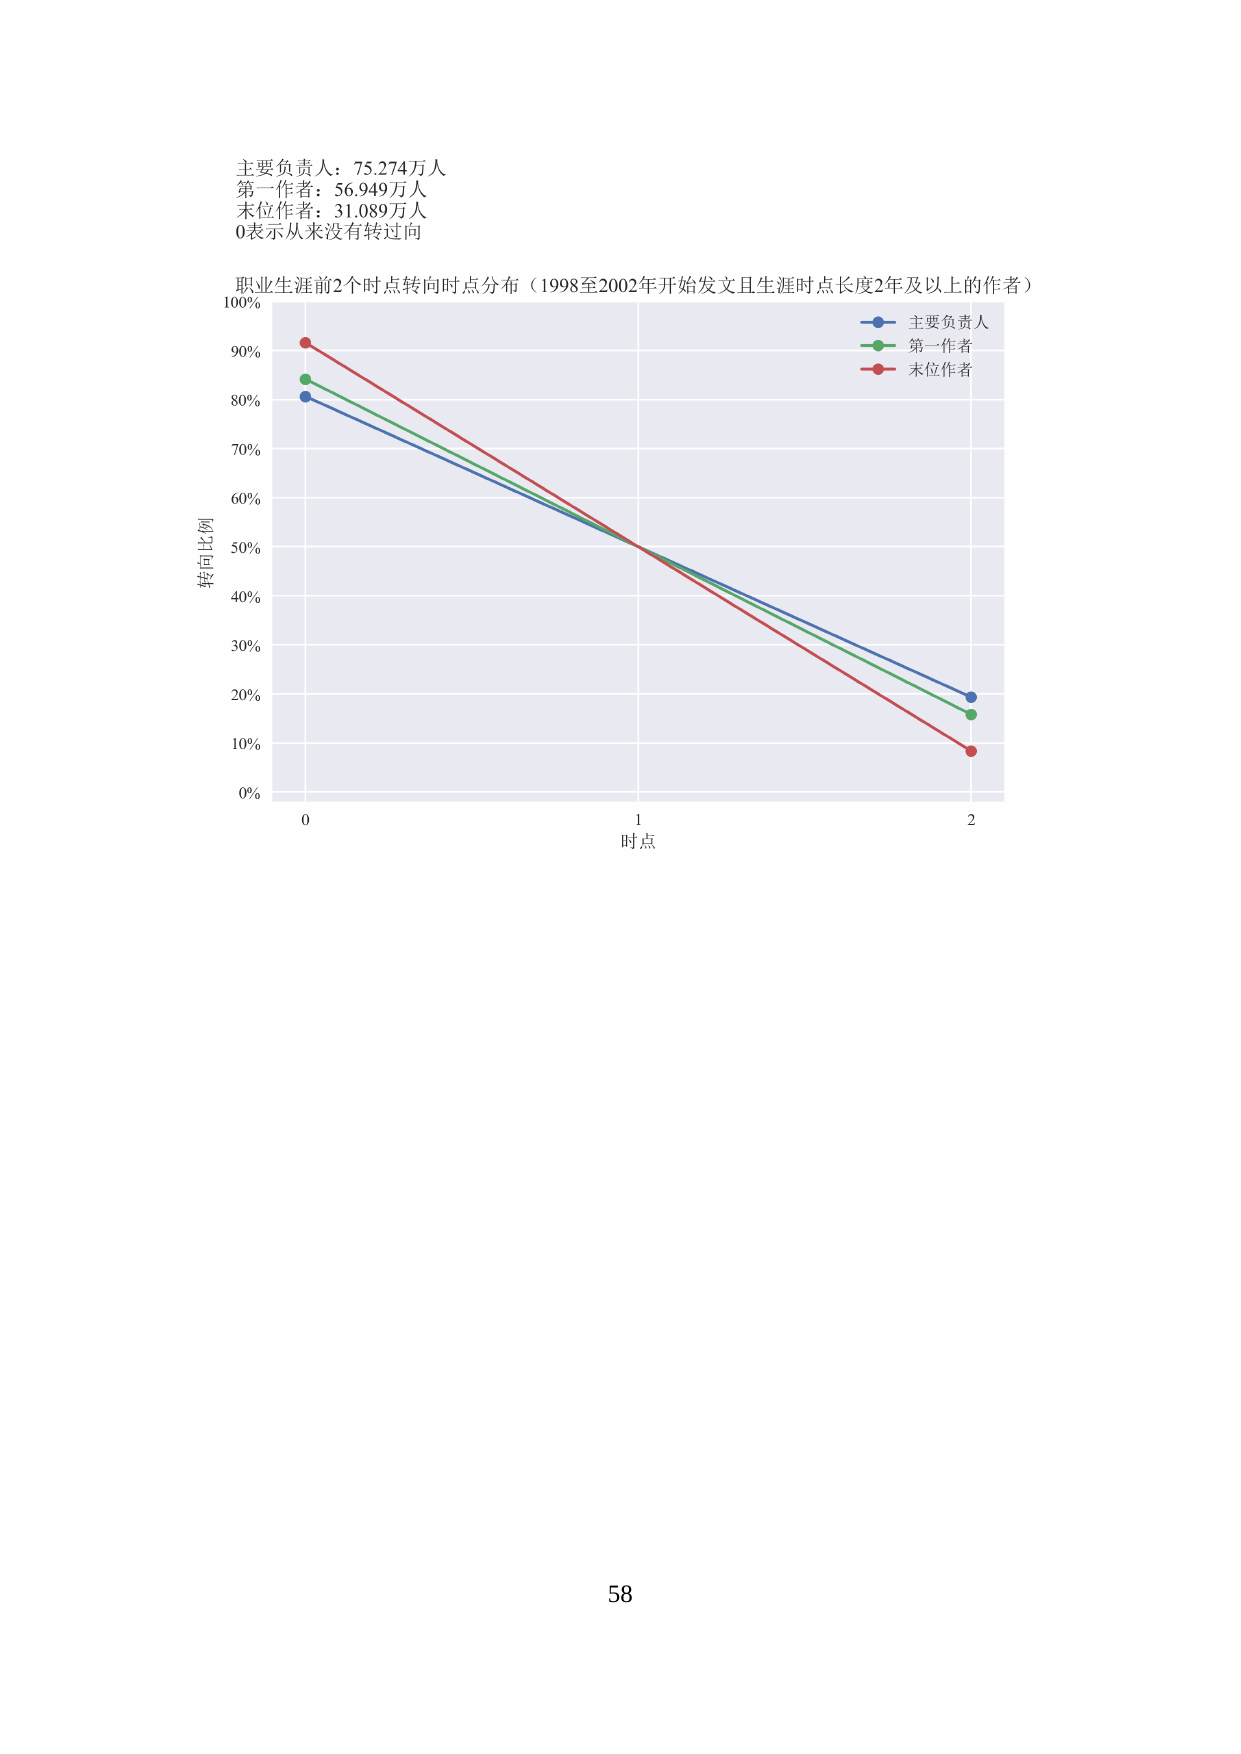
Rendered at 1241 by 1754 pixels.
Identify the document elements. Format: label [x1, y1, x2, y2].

picture [187, 150, 1053, 863]
